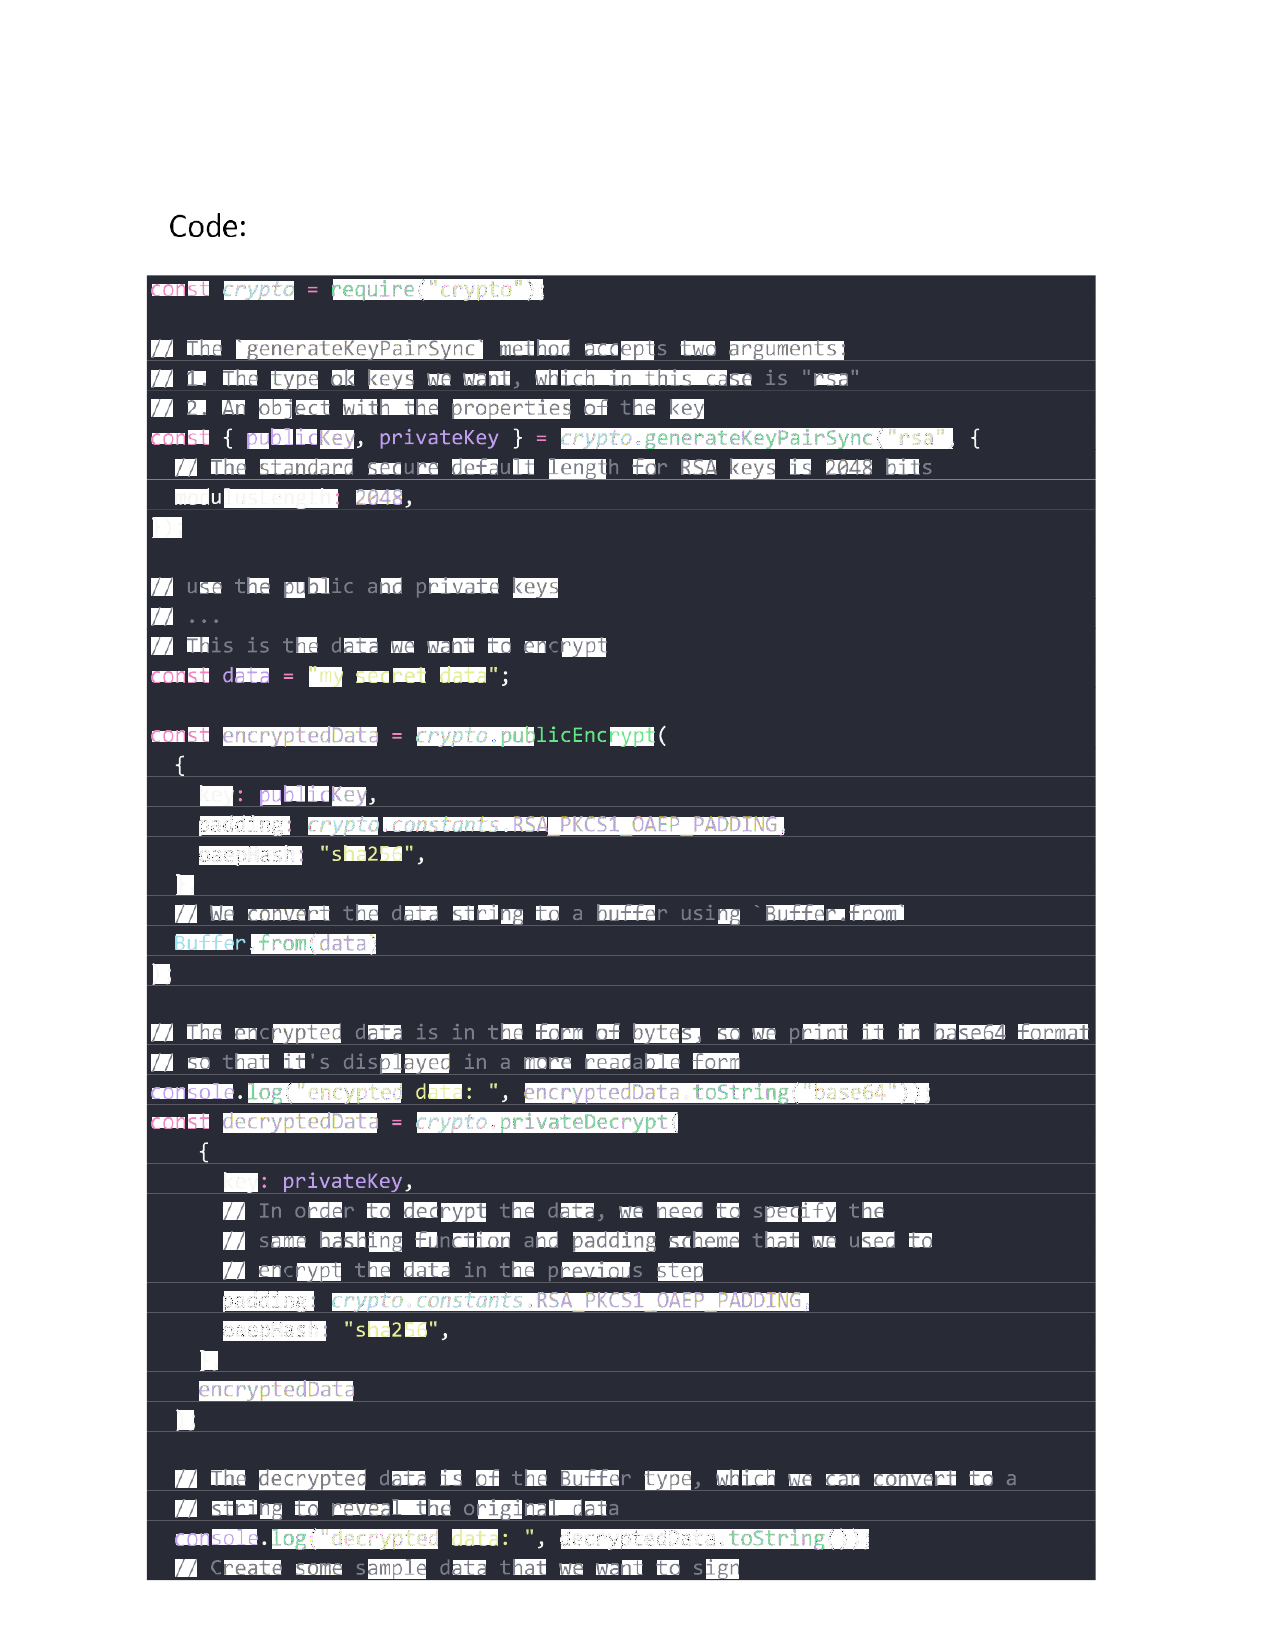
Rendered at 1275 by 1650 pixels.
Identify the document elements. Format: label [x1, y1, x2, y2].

picture [210, 905, 234, 921]
picture [669, 1236, 691, 1248]
picture [440, 1469, 462, 1486]
picture [886, 458, 920, 475]
picture [188, 1057, 210, 1069]
picture [742, 1469, 775, 1486]
picture [909, 1232, 932, 1248]
picture [513, 1559, 546, 1575]
picture [788, 1474, 812, 1486]
picture [356, 489, 402, 505]
picture [826, 459, 872, 475]
picture [429, 577, 499, 594]
picture [862, 1231, 895, 1248]
picture [452, 1232, 474, 1248]
picture [524, 1082, 930, 1104]
picture [596, 1563, 619, 1575]
picture [223, 281, 294, 300]
picture [380, 846, 402, 861]
picture [560, 1203, 594, 1218]
picture [383, 816, 785, 836]
picture [826, 1474, 860, 1486]
picture [368, 369, 414, 390]
picture [368, 1024, 402, 1040]
picture [187, 1023, 222, 1040]
picture [175, 458, 197, 477]
picture [368, 1261, 390, 1277]
picture [404, 1202, 438, 1218]
picture [670, 399, 704, 419]
picture [427, 373, 451, 386]
picture [427, 641, 450, 653]
picture [187, 637, 209, 653]
picture [248, 1082, 402, 1104]
picture [176, 1409, 195, 1431]
picture [441, 1203, 486, 1222]
picture [765, 1231, 799, 1248]
picture [428, 1084, 462, 1099]
picture [151, 399, 173, 417]
picture [416, 399, 438, 415]
picture [681, 459, 717, 475]
picture [585, 1500, 607, 1516]
picture [247, 433, 269, 449]
picture [621, 340, 655, 360]
picture [657, 1262, 703, 1282]
picture [656, 1560, 680, 1575]
picture [309, 666, 343, 687]
picture [391, 641, 414, 653]
picture [476, 1231, 510, 1248]
picture [188, 727, 209, 742]
picture [259, 399, 292, 419]
picture [199, 1380, 354, 1401]
picture [151, 369, 173, 388]
picture [489, 370, 510, 386]
picture [645, 1053, 680, 1069]
picture [296, 1262, 341, 1282]
picture [404, 1053, 450, 1074]
picture [224, 488, 339, 509]
picture [415, 1231, 438, 1248]
picture [644, 1470, 691, 1490]
picture [332, 786, 367, 806]
picture [151, 1087, 185, 1099]
picture [610, 727, 655, 747]
picture [223, 369, 258, 386]
picture [224, 1172, 258, 1193]
picture [235, 1053, 269, 1069]
picture [716, 1203, 740, 1218]
picture [260, 458, 353, 475]
picture [284, 582, 305, 598]
picture [188, 429, 209, 445]
picture [561, 1469, 619, 1486]
picture [250, 933, 376, 955]
picture [211, 1469, 246, 1486]
picture [416, 1112, 678, 1133]
picture [188, 1083, 234, 1099]
picture [392, 1499, 426, 1515]
picture [199, 845, 303, 866]
picture [452, 1529, 498, 1546]
picture [561, 1028, 583, 1040]
picture [525, 1503, 546, 1516]
picture [657, 1202, 703, 1218]
picture [308, 816, 379, 836]
picture [477, 1499, 522, 1520]
picture [170, 213, 220, 237]
picture [716, 1469, 739, 1486]
picture [271, 370, 318, 390]
picture [247, 577, 270, 594]
picture [188, 1113, 209, 1129]
picture [151, 433, 185, 445]
picture [200, 1350, 218, 1371]
picture [440, 666, 486, 683]
picture [416, 726, 535, 747]
picture [296, 1563, 342, 1575]
picture [368, 1231, 402, 1252]
picture [874, 1474, 933, 1486]
picture [284, 785, 305, 802]
picture [1018, 1023, 1089, 1040]
picture [151, 1023, 173, 1042]
picture [248, 909, 306, 921]
picture [826, 909, 845, 921]
picture [175, 1469, 197, 1488]
picture [549, 1057, 571, 1069]
picture [790, 458, 811, 475]
picture [175, 934, 234, 950]
picture [501, 1023, 523, 1040]
picture [452, 458, 498, 475]
picture [405, 1322, 427, 1337]
picture [271, 428, 293, 445]
picture [801, 1202, 836, 1222]
picture [271, 1236, 306, 1248]
picture [308, 785, 329, 802]
picture [452, 637, 474, 653]
picture [752, 1028, 776, 1040]
picture [175, 1559, 197, 1577]
picture [393, 667, 426, 683]
picture [417, 462, 438, 475]
picture [343, 399, 378, 415]
picture [619, 1206, 643, 1218]
picture [212, 1529, 258, 1545]
picture [222, 400, 245, 415]
picture [536, 905, 559, 921]
picture [188, 281, 209, 296]
picture [428, 1499, 451, 1516]
picture [368, 1559, 426, 1579]
picture [969, 1470, 993, 1486]
picture [524, 1057, 547, 1069]
picture [585, 343, 618, 356]
picture [729, 340, 845, 360]
picture [235, 1028, 257, 1040]
picture [211, 458, 246, 475]
picture [259, 1469, 366, 1490]
picture [682, 1028, 701, 1043]
picture [488, 637, 511, 653]
picture [152, 517, 182, 538]
picture [718, 909, 740, 925]
picture [536, 1231, 558, 1248]
picture [344, 637, 378, 653]
picture [308, 905, 330, 921]
picture [561, 1261, 630, 1278]
picture [513, 458, 534, 475]
picture [151, 1117, 185, 1129]
picture [295, 1500, 318, 1516]
picture [463, 373, 486, 386]
picture [453, 905, 474, 921]
picture [584, 399, 608, 415]
picture [404, 1261, 450, 1277]
picture [223, 1202, 245, 1220]
picture [332, 1503, 390, 1516]
picture [404, 905, 438, 921]
picture [766, 904, 824, 921]
picture [152, 963, 171, 985]
picture [452, 1560, 486, 1575]
picture [535, 369, 558, 385]
picture [476, 1469, 499, 1486]
picture [596, 1023, 620, 1040]
picture [862, 1023, 884, 1040]
picture [151, 730, 185, 742]
picture [512, 1202, 534, 1218]
picture [959, 1024, 1006, 1040]
picture [151, 637, 173, 655]
picture [718, 1028, 740, 1040]
picture [765, 1206, 799, 1222]
picture [380, 1053, 402, 1074]
picture [730, 458, 775, 479]
picture [235, 667, 269, 683]
picture [187, 400, 206, 415]
picture [187, 370, 206, 386]
picture [332, 1292, 809, 1312]
picture [392, 1470, 426, 1486]
picture [561, 428, 954, 449]
picture [692, 1053, 740, 1069]
picture [151, 577, 173, 596]
picture [296, 637, 318, 653]
picture [380, 399, 414, 415]
picture [260, 1503, 282, 1520]
picture [296, 428, 317, 445]
picture [187, 339, 222, 356]
picture [308, 577, 330, 594]
picture [212, 1500, 233, 1516]
picture [633, 1023, 679, 1044]
picture [549, 458, 607, 479]
picture [549, 1499, 582, 1516]
picture [536, 1023, 559, 1040]
picture [260, 790, 281, 806]
picture [151, 284, 185, 296]
picture [320, 430, 355, 449]
picture [356, 904, 378, 921]
picture [849, 904, 904, 921]
picture [862, 1202, 884, 1218]
picture [501, 909, 523, 925]
picture [176, 874, 194, 895]
picture [561, 637, 607, 657]
picture [693, 1231, 739, 1248]
picture [597, 904, 655, 921]
picture [524, 641, 546, 653]
picture [259, 1265, 281, 1277]
picture [812, 1236, 836, 1248]
picture [308, 1202, 342, 1218]
picture [151, 671, 185, 683]
picture [537, 339, 570, 356]
picture [452, 399, 571, 419]
picture [151, 607, 173, 626]
picture [272, 1528, 438, 1550]
picture [730, 373, 752, 386]
picture [560, 1528, 869, 1550]
picture [223, 1231, 245, 1250]
picture [200, 582, 222, 594]
picture [500, 340, 534, 356]
picture [151, 339, 173, 358]
picture [525, 1469, 547, 1486]
picture [175, 1499, 197, 1518]
picture [344, 1231, 366, 1248]
picture [935, 1470, 956, 1486]
picture [224, 1560, 282, 1575]
picture [200, 785, 234, 806]
picture [356, 671, 389, 683]
picture [898, 1023, 920, 1040]
picture [151, 1053, 173, 1072]
picture [223, 1261, 245, 1280]
picture [332, 279, 544, 300]
picture [223, 1112, 378, 1133]
picture [367, 1203, 390, 1218]
picture [621, 1560, 643, 1575]
picture [320, 1231, 342, 1248]
picture [573, 1231, 656, 1252]
picture [680, 340, 716, 356]
picture [633, 399, 655, 415]
picture [223, 1291, 315, 1312]
picture [236, 1499, 257, 1515]
picture [814, 373, 848, 386]
picture [512, 1261, 534, 1277]
picture [802, 1023, 848, 1040]
picture [632, 458, 656, 475]
picture [272, 1023, 341, 1044]
picture [199, 815, 291, 836]
picture [188, 667, 209, 683]
picture [934, 1023, 956, 1040]
picture [380, 577, 402, 594]
picture [513, 577, 558, 598]
picture [175, 904, 197, 923]
picture [295, 400, 330, 415]
picture [706, 1559, 739, 1579]
picture [236, 339, 483, 360]
picture [561, 369, 727, 386]
picture [331, 369, 355, 386]
picture [223, 726, 378, 747]
picture [585, 1053, 631, 1069]
picture [175, 488, 209, 505]
picture [344, 845, 366, 861]
picture [368, 1321, 390, 1337]
picture [559, 1563, 583, 1575]
picture [477, 904, 498, 920]
picture [223, 1321, 327, 1341]
picture [368, 462, 401, 475]
picture [284, 1053, 305, 1069]
picture [175, 1533, 209, 1546]
picture [223, 220, 237, 237]
